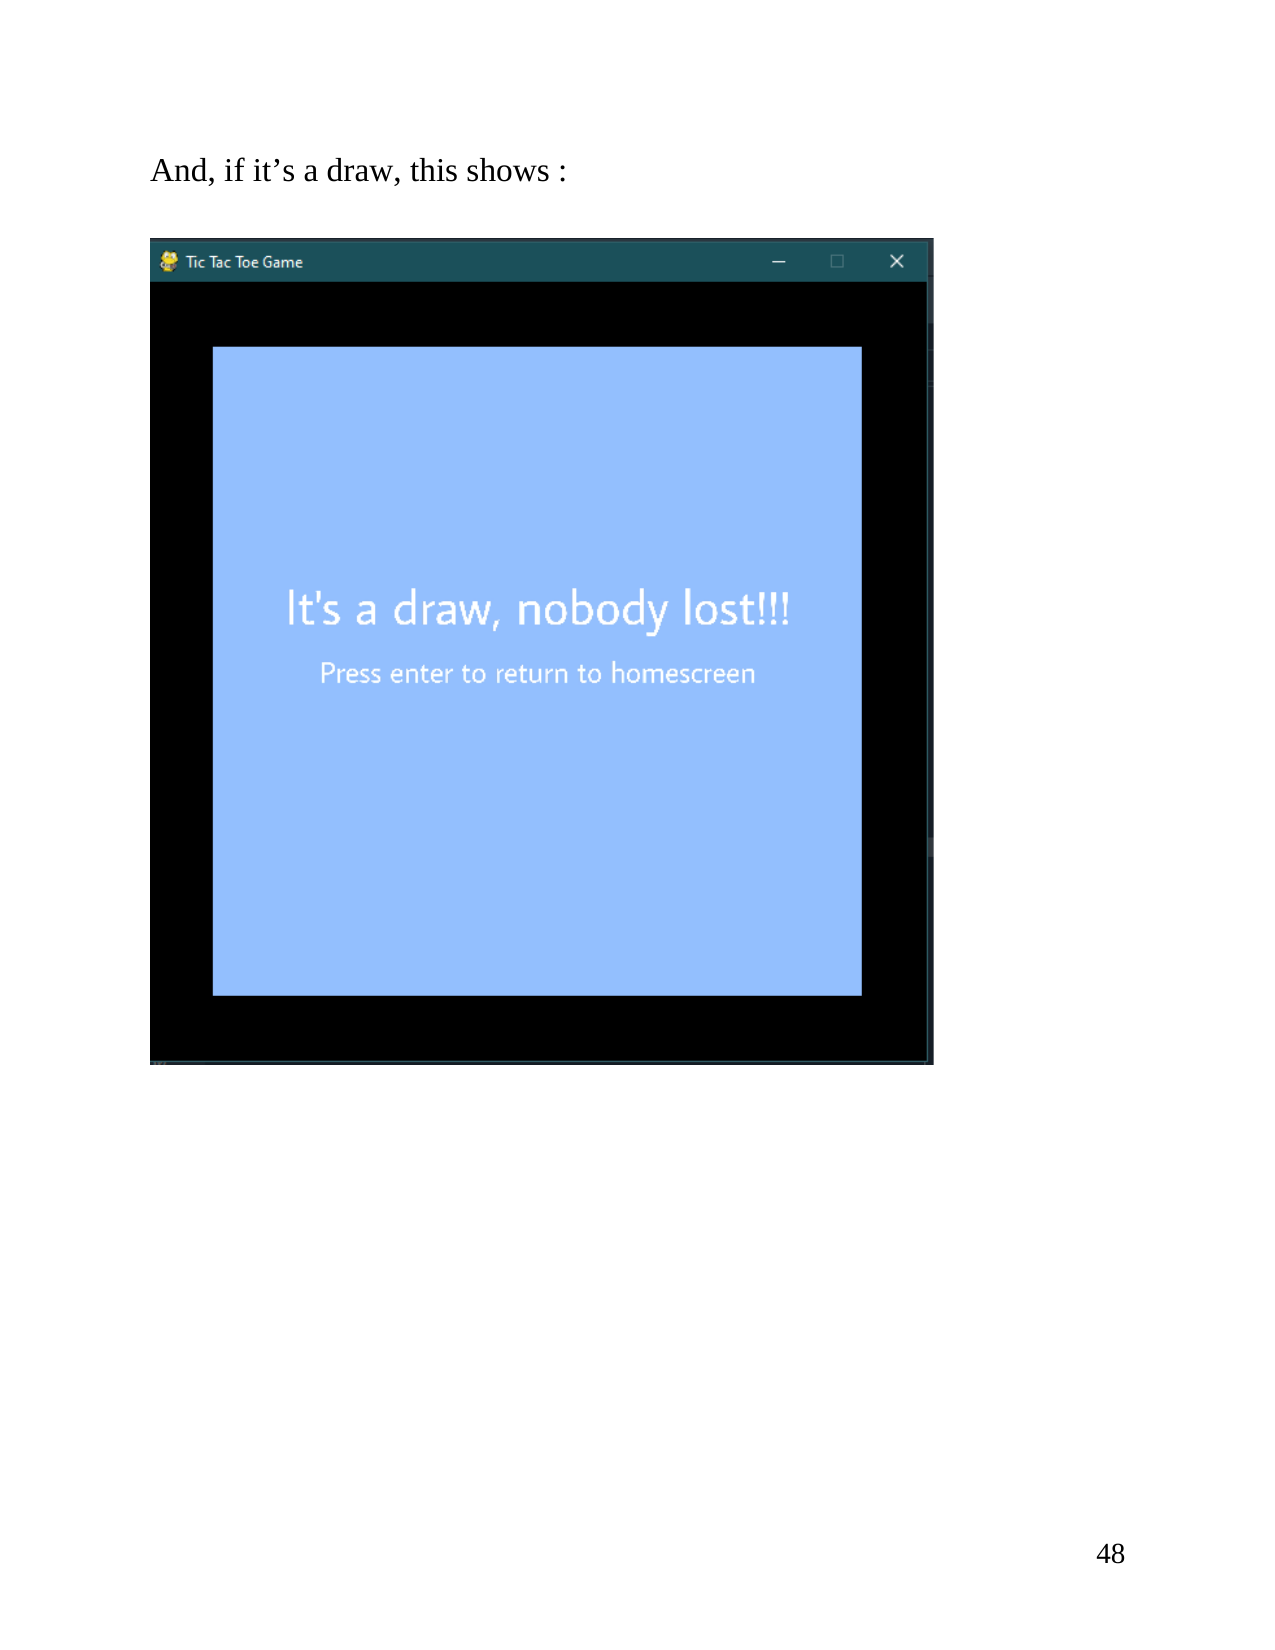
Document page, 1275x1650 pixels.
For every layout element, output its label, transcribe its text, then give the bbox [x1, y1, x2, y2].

text And, if it’s a draw, this shows : [150, 150, 1125, 188]
picture [150, 238, 934, 1065]
